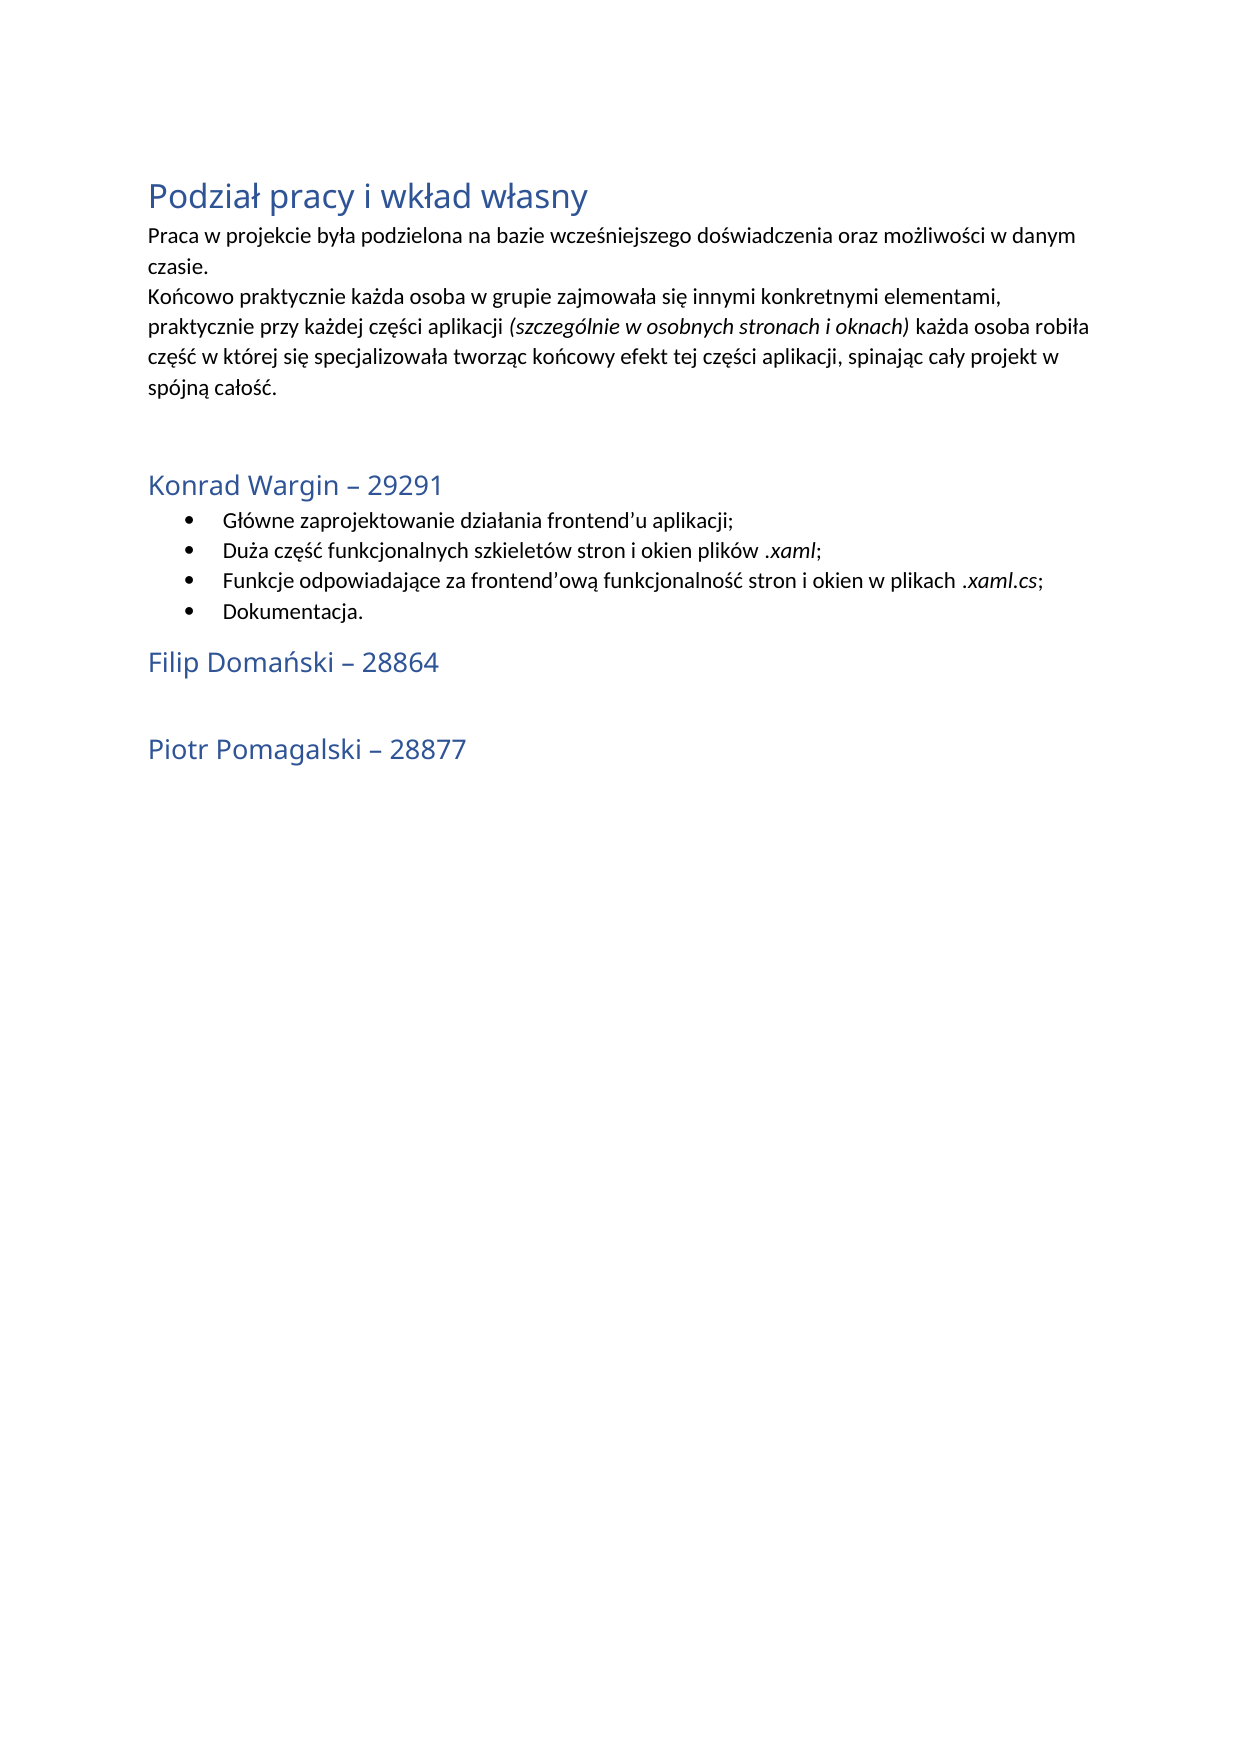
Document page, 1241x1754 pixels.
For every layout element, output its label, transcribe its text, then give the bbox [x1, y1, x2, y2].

text Praca w projekcie była podzielona na bazie wcześniejszego doświadczenia oraz możliwości w danym czasie. Końcowo praktycznie każda osoba w grupie zajmowała się innymi konkretnymi elementami, praktycznie przy każdej części aplikacji (szczególnie w osobnych stronach i oknach) każda osoba robiła część w której się specjalizowała tworząc końcowy efekt tej części aplikacji, spinając cały projekt w spójną całość. [148, 222, 1093, 401]
subtitle Filip Domański – 28864 [148, 644, 1093, 681]
list Funkcje odpowiadające za frontend’ową funkcjonalność stron i okien w plikach .xaml.cs; [185, 567, 1093, 594]
subtitle Podział pracy i wkład własny [148, 173, 1093, 218]
subtitle Konrad Wargin – 29291 [148, 466, 1093, 503]
subtitle Piotr Pomagalski – 28877 [148, 730, 1093, 767]
list Główne zaprojektowanie działania frontend’u aplikacji; [185, 506, 1093, 534]
list Dokumentacja. [185, 597, 1093, 625]
list Duża część funkcjonalnych szkieletów stron i okien plików .xaml; [185, 536, 1093, 564]
